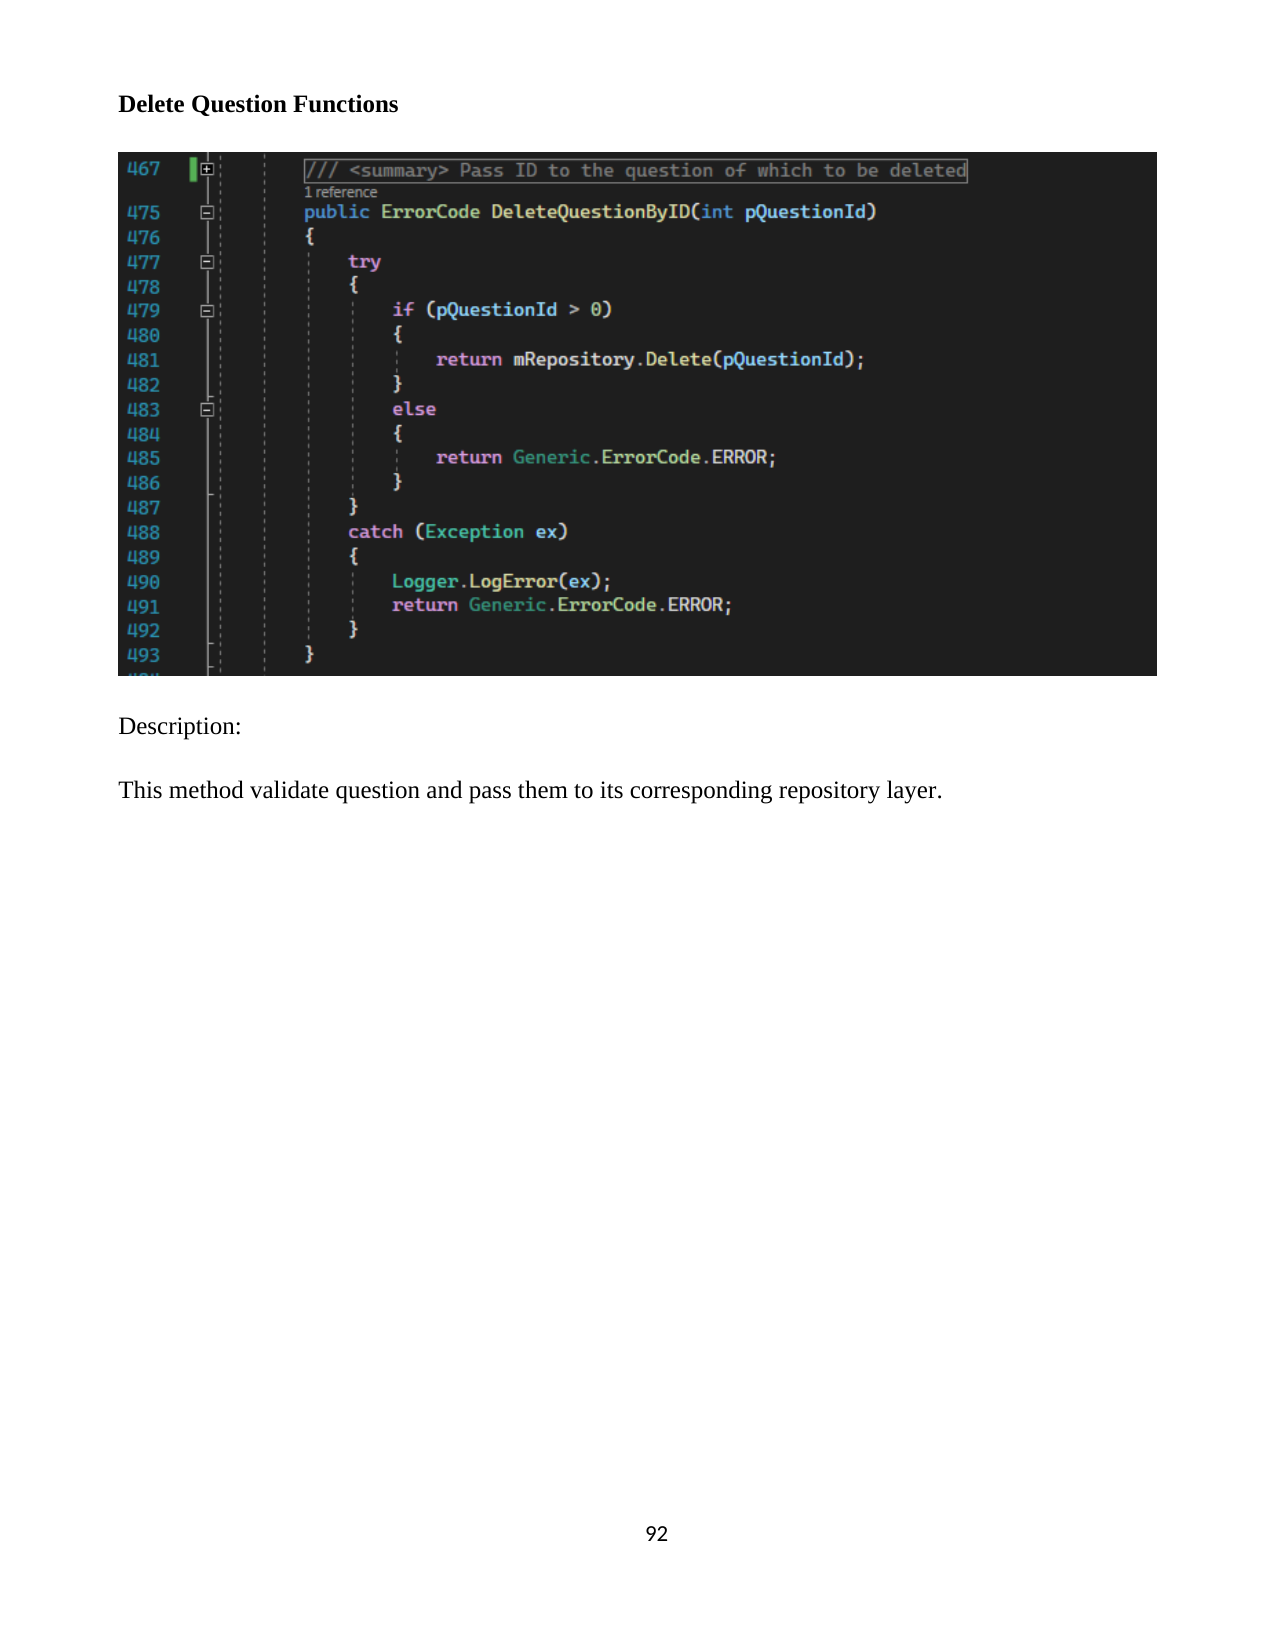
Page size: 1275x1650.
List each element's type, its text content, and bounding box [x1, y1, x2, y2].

text This method validate question and pass them to its corresponding repository layer. [118, 775, 1157, 803]
picture [118, 152, 1157, 676]
text Description: [118, 711, 1157, 739]
text Delete Question Functions [118, 89, 1157, 117]
